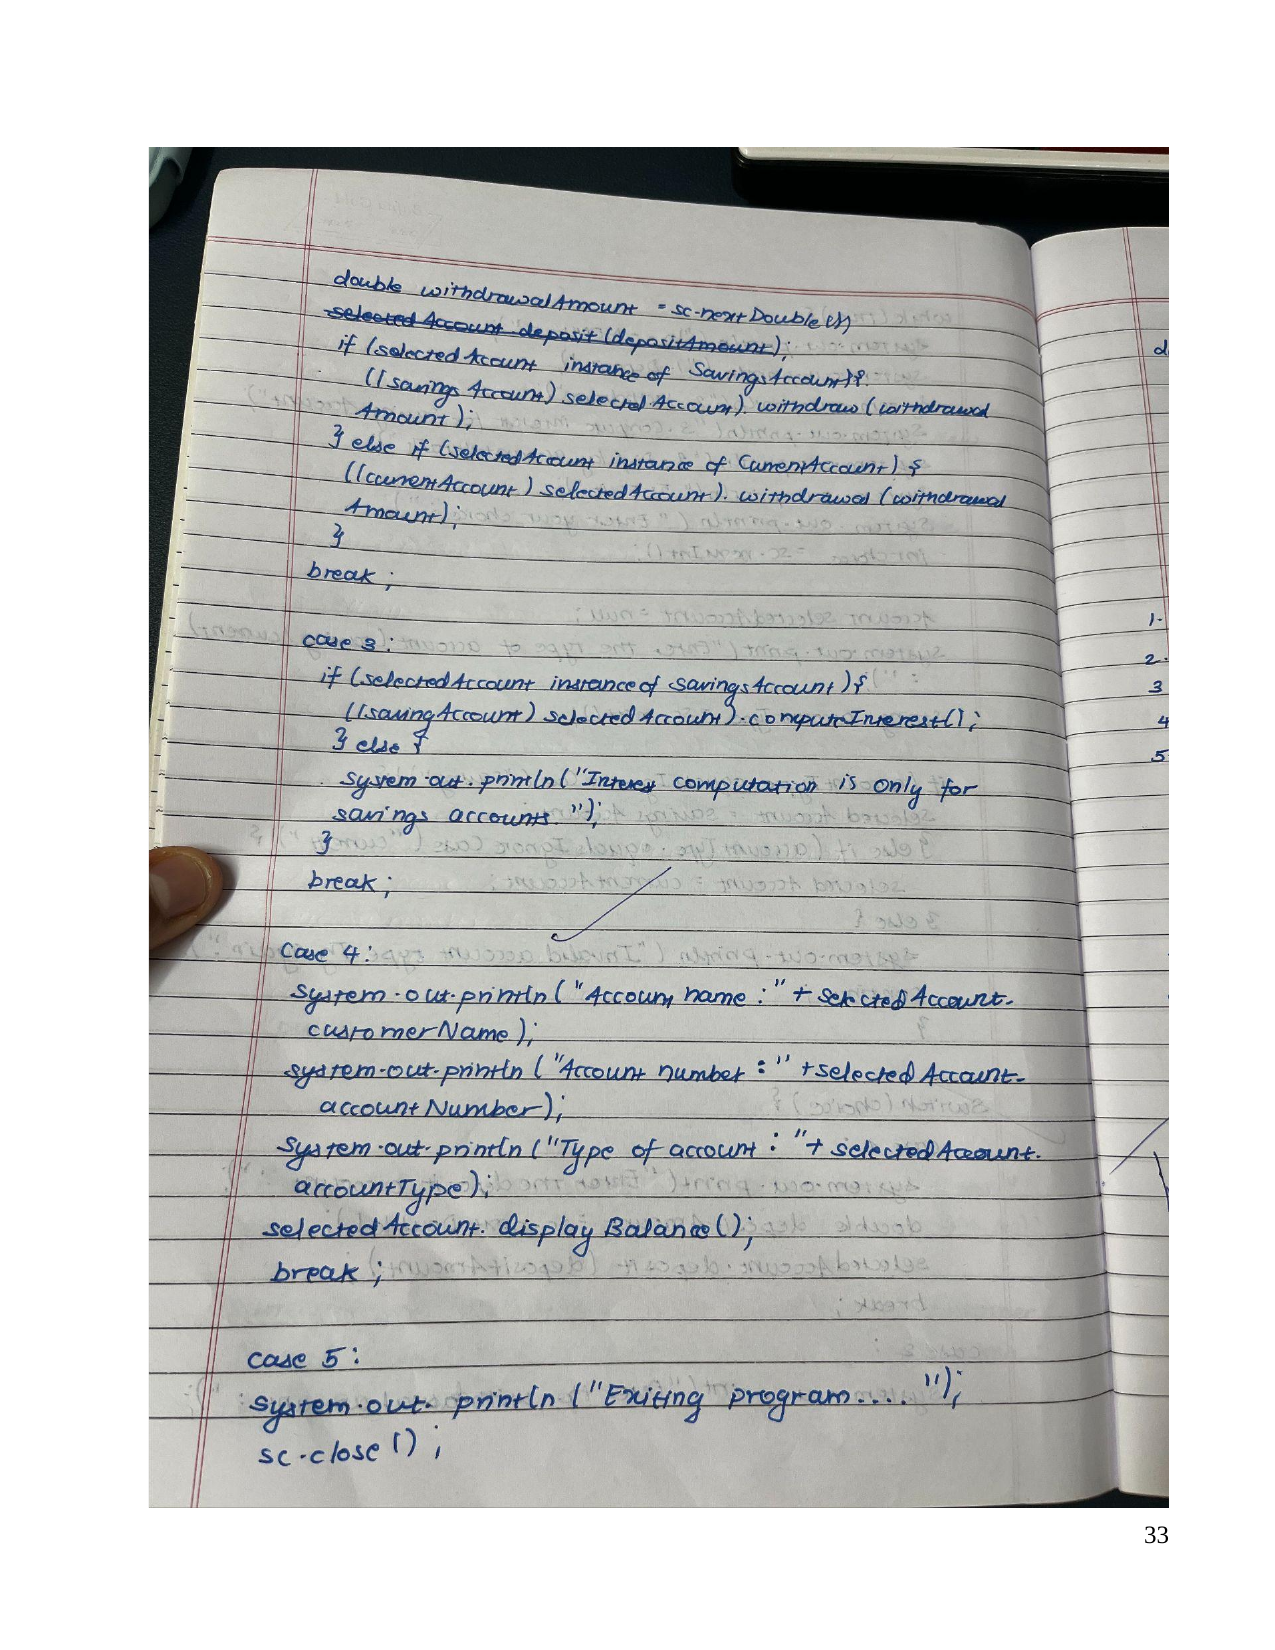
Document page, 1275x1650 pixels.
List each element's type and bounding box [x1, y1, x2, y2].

picture [148, 147, 1169, 1508]
